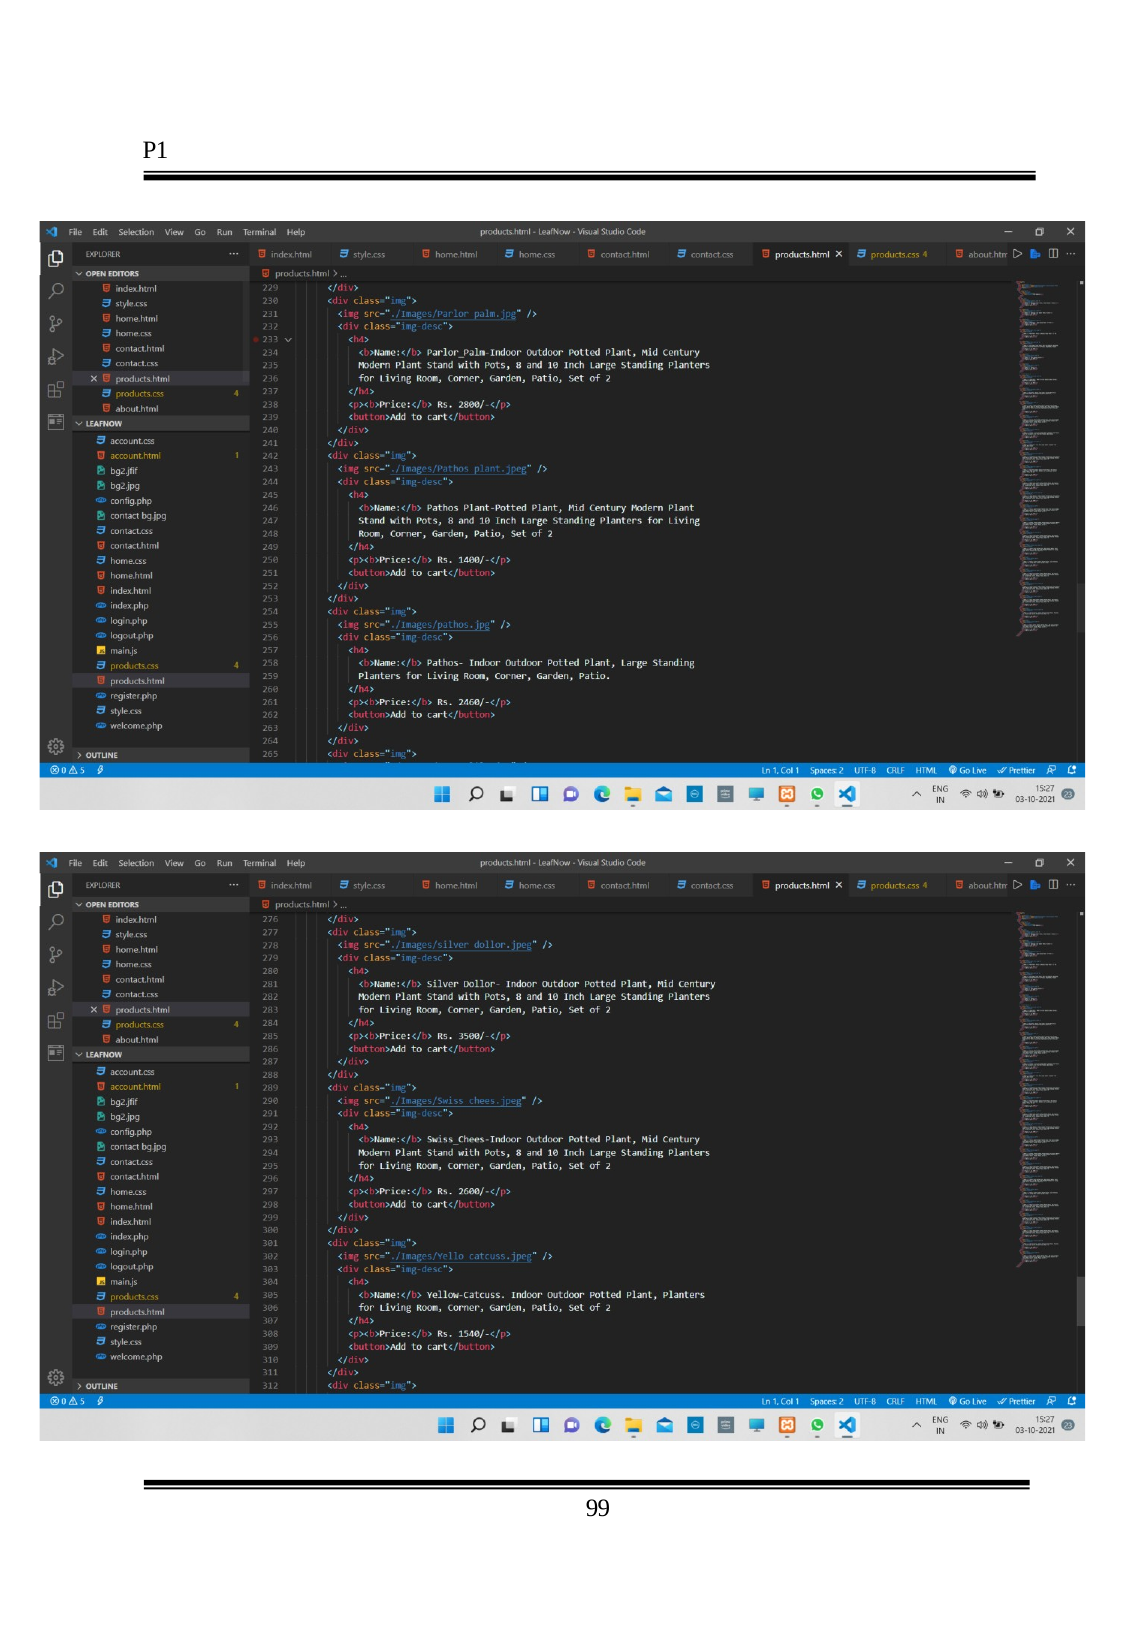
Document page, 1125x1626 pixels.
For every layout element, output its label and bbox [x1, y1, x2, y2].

picture [39, 221, 1085, 810]
picture [39, 852, 1085, 1441]
